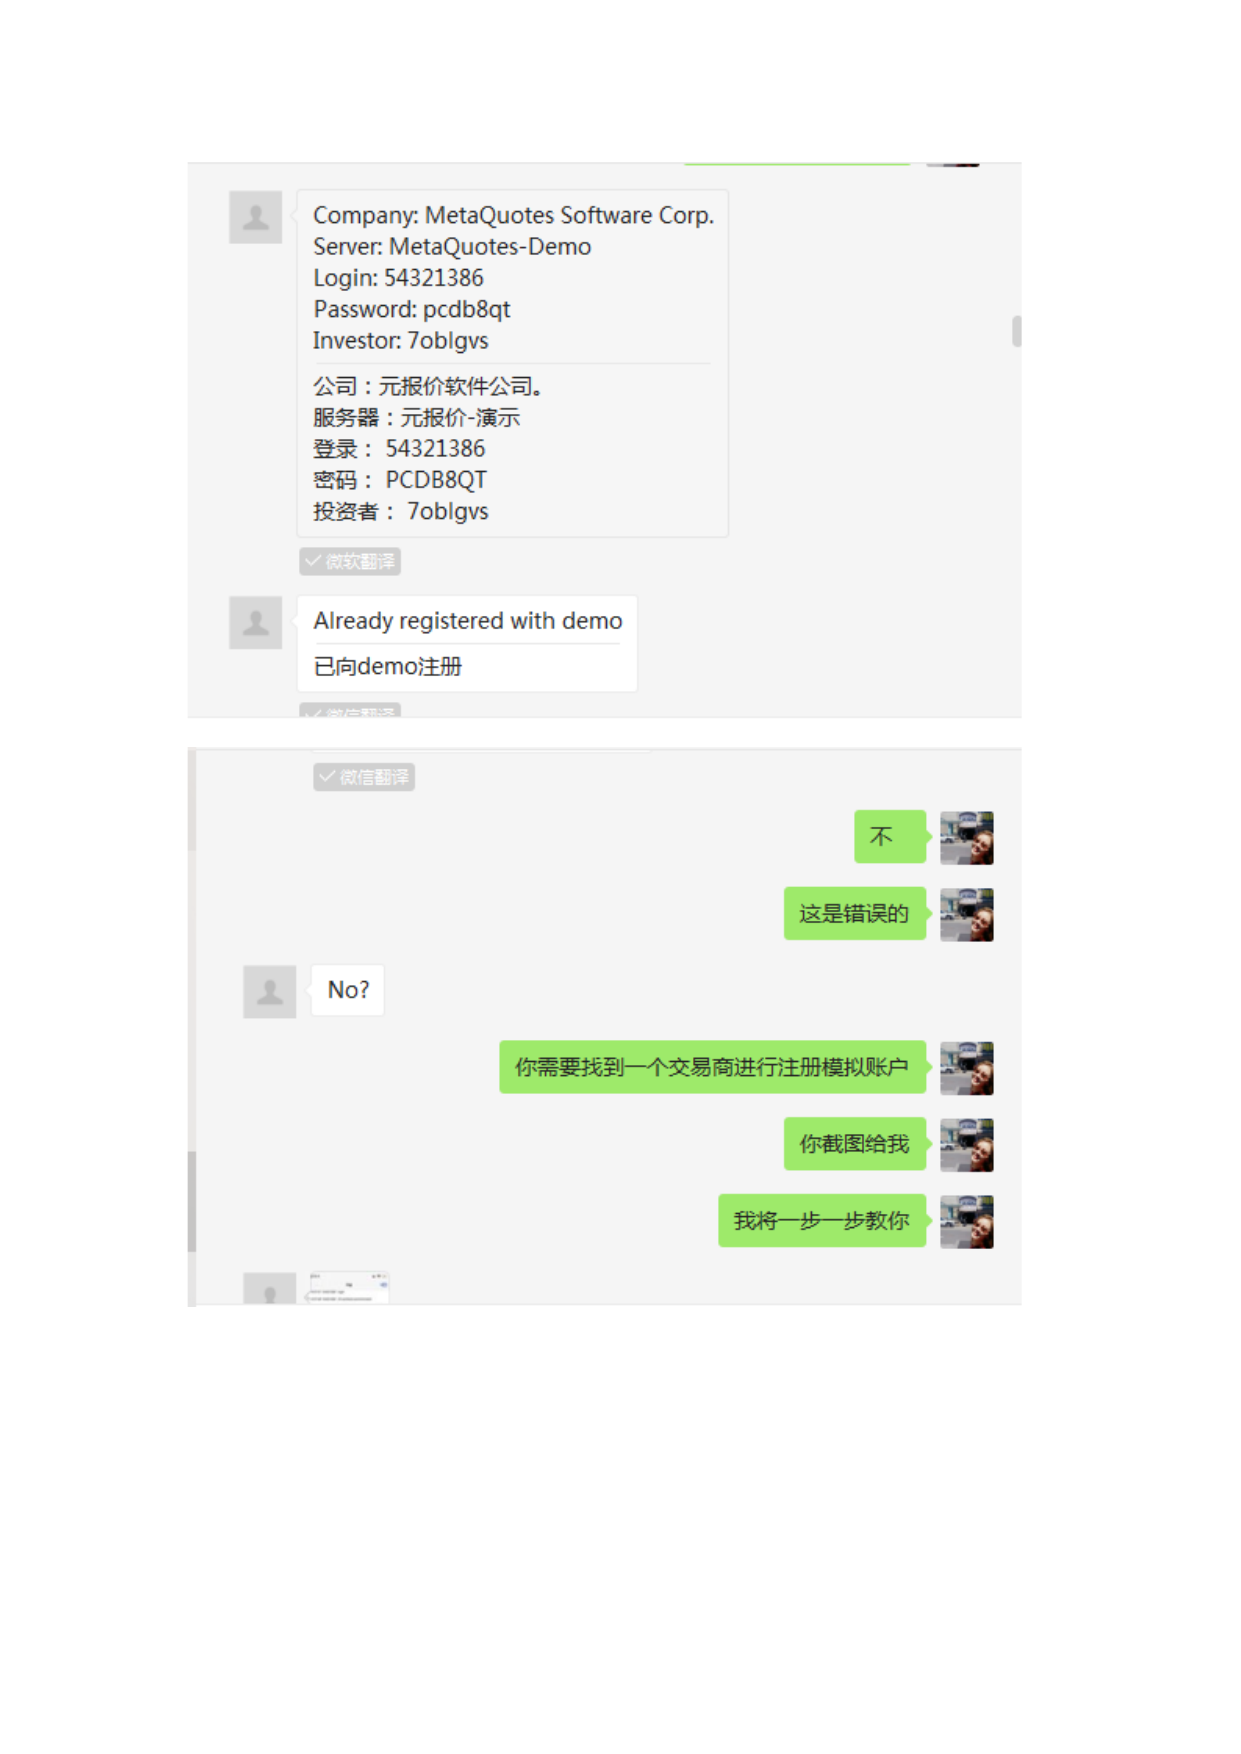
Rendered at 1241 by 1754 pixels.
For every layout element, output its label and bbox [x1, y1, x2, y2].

picture [187, 747, 1022, 1307]
picture [187, 162, 1022, 723]
